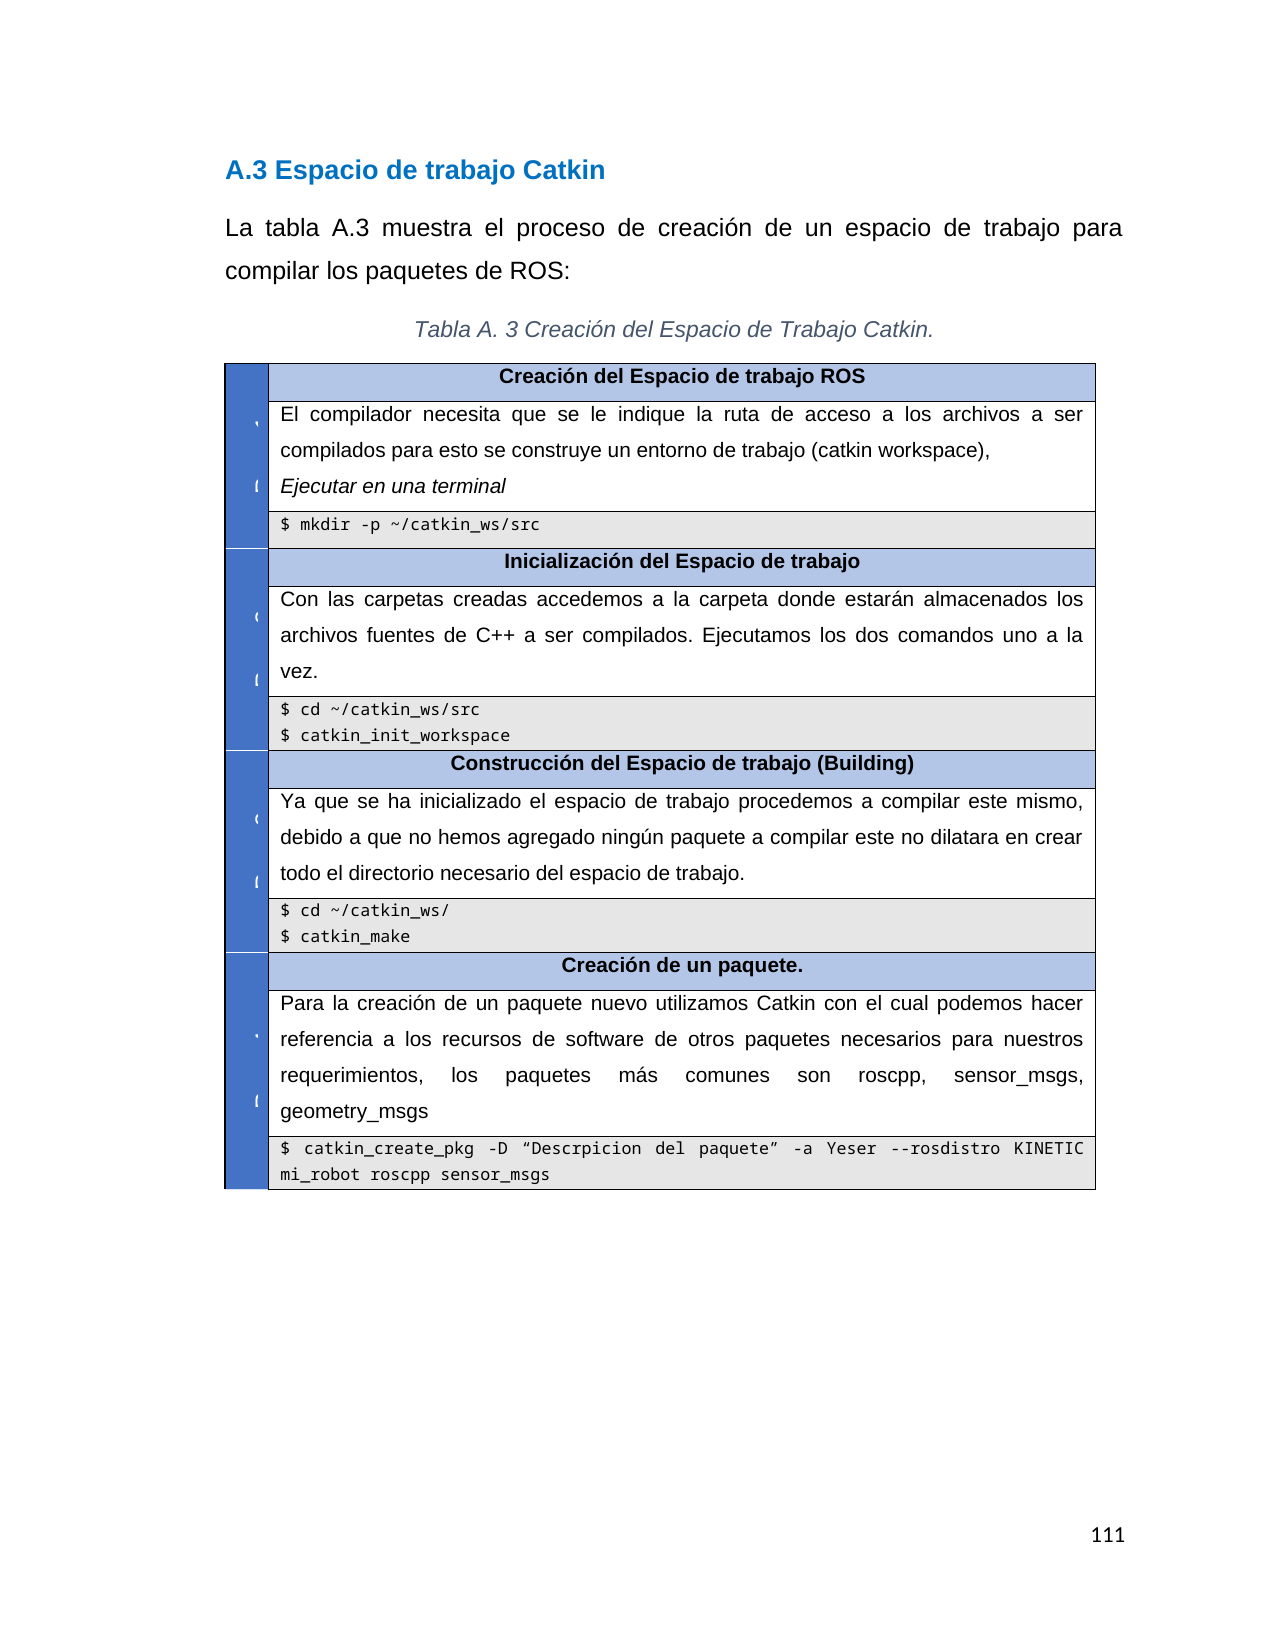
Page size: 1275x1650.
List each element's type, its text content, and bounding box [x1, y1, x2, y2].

table_cell Construcción del Espacio de trabajo (Building) [269, 751, 1095, 788]
table_header Paso 1 [226, 364, 268, 548]
table_cell $ cd ~/catkin_ws/src $ catkin_init_workspace [269, 697, 1095, 750]
table_cell Inicialización del Espacio de trabajo [269, 549, 1095, 586]
table_cell Con las carpetas creadas accedemos a la carpeta donde estarán almacenados los archivos fuentes de C++ a ser compilados. Ejecutamos los dos comandos uno a la vez. [269, 587, 1095, 696]
table_cell $ mkdir -p ~/catkin_ws/src [269, 512, 1095, 548]
table_cell Paso 2 [226, 549, 268, 750]
text La tabla A.3 muestra el proceso de creación de un espacio de trabajo para compilar los paquetes de ROS: [225, 213, 1125, 285]
subtitle A.3 Espacio de trabajo Catkin [225, 154, 1125, 185]
table_cell Paso 3 [226, 751, 268, 952]
text Tabla A. 3 Creación del Espacio de Trabajo Catkin. [225, 316, 1125, 342]
table_cell Ya que se ha inicializado el espacio de trabajo procedemos a compilar este mismo, debido a que no hemos agregado ningún paquete a compilar este no dilatara en crear todo el directorio necesario del espacio de trabajo. [269, 789, 1095, 898]
table_cell $ cd ~/catkin_ws/ $ catkin_make [269, 899, 1095, 952]
table_cell Creación de un paquete. [269, 953, 1095, 990]
table_cell Para la creación de un paquete nuevo utilizamos Catkin con el cual podemos hacer referencia a los recursos de software de otros paquetes necesarios para nuestros requerimientos, los paquetes más comunes son roscpp, sensor_msgs, geometry_msgs [269, 991, 1095, 1136]
table_header Creación del Espacio de trabajo ROS [269, 364, 1095, 401]
table_cell El compilador necesita que se le indique la ruta de acceso a los archivos a ser compilados para esto se construye un entorno de trabajo (catkin workspace), Ejecutar en una terminal [269, 402, 1095, 511]
table_cell Paso 4 [226, 953, 268, 1189]
table_cell $ catkin_create_pkg -D “Descrpicion del paquete” -a Yeser --rosdistro KINETIC mi_robot roscpp sensor_msgs [269, 1137, 1095, 1189]
